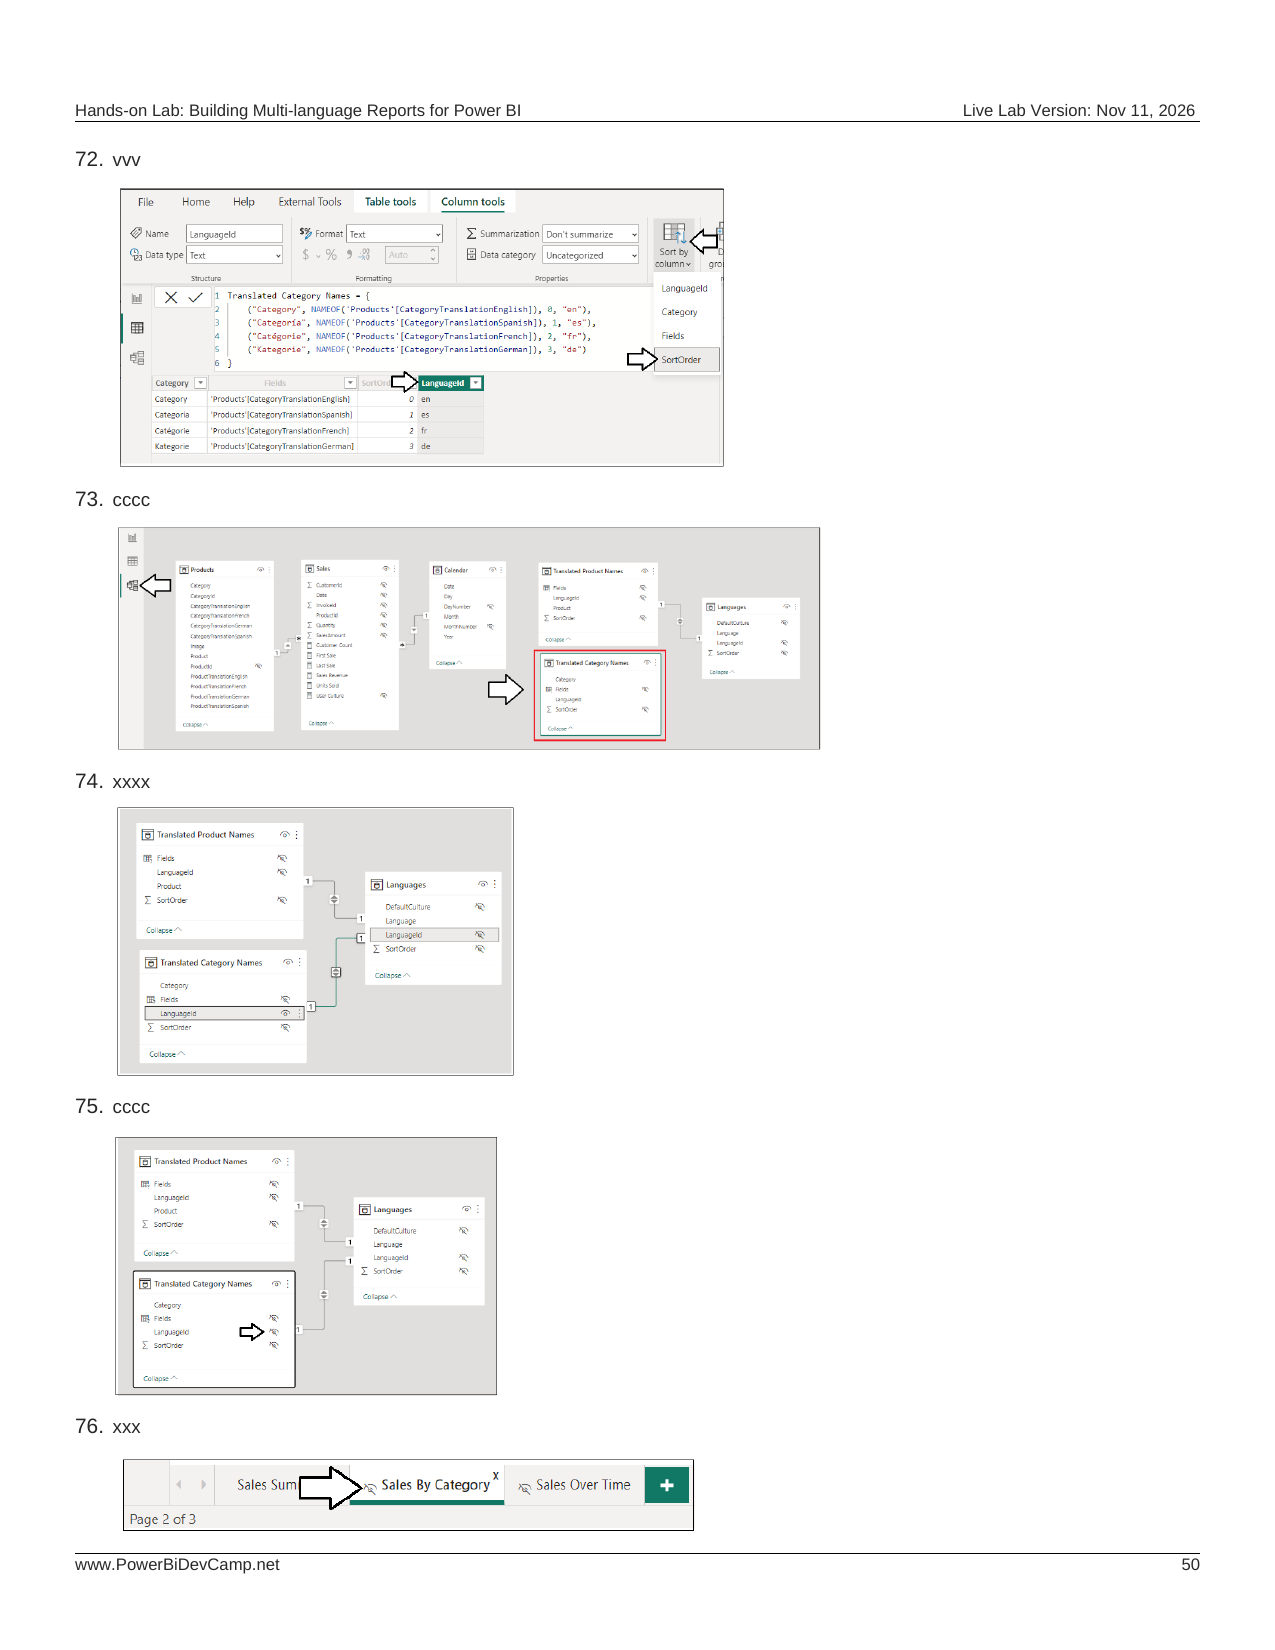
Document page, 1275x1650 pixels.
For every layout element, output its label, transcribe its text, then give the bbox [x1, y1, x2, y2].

picture [112, 1450, 701, 1539]
text vvv [75, 147, 1200, 171]
text xxx [75, 1414, 1200, 1438]
text cccc [75, 487, 1200, 511]
text cccc [75, 1094, 1200, 1118]
picture [112, 523, 825, 756]
picture [112, 1130, 502, 1402]
text xxxx [75, 768, 1200, 792]
picture [112, 805, 521, 1082]
picture [112, 183, 729, 475]
